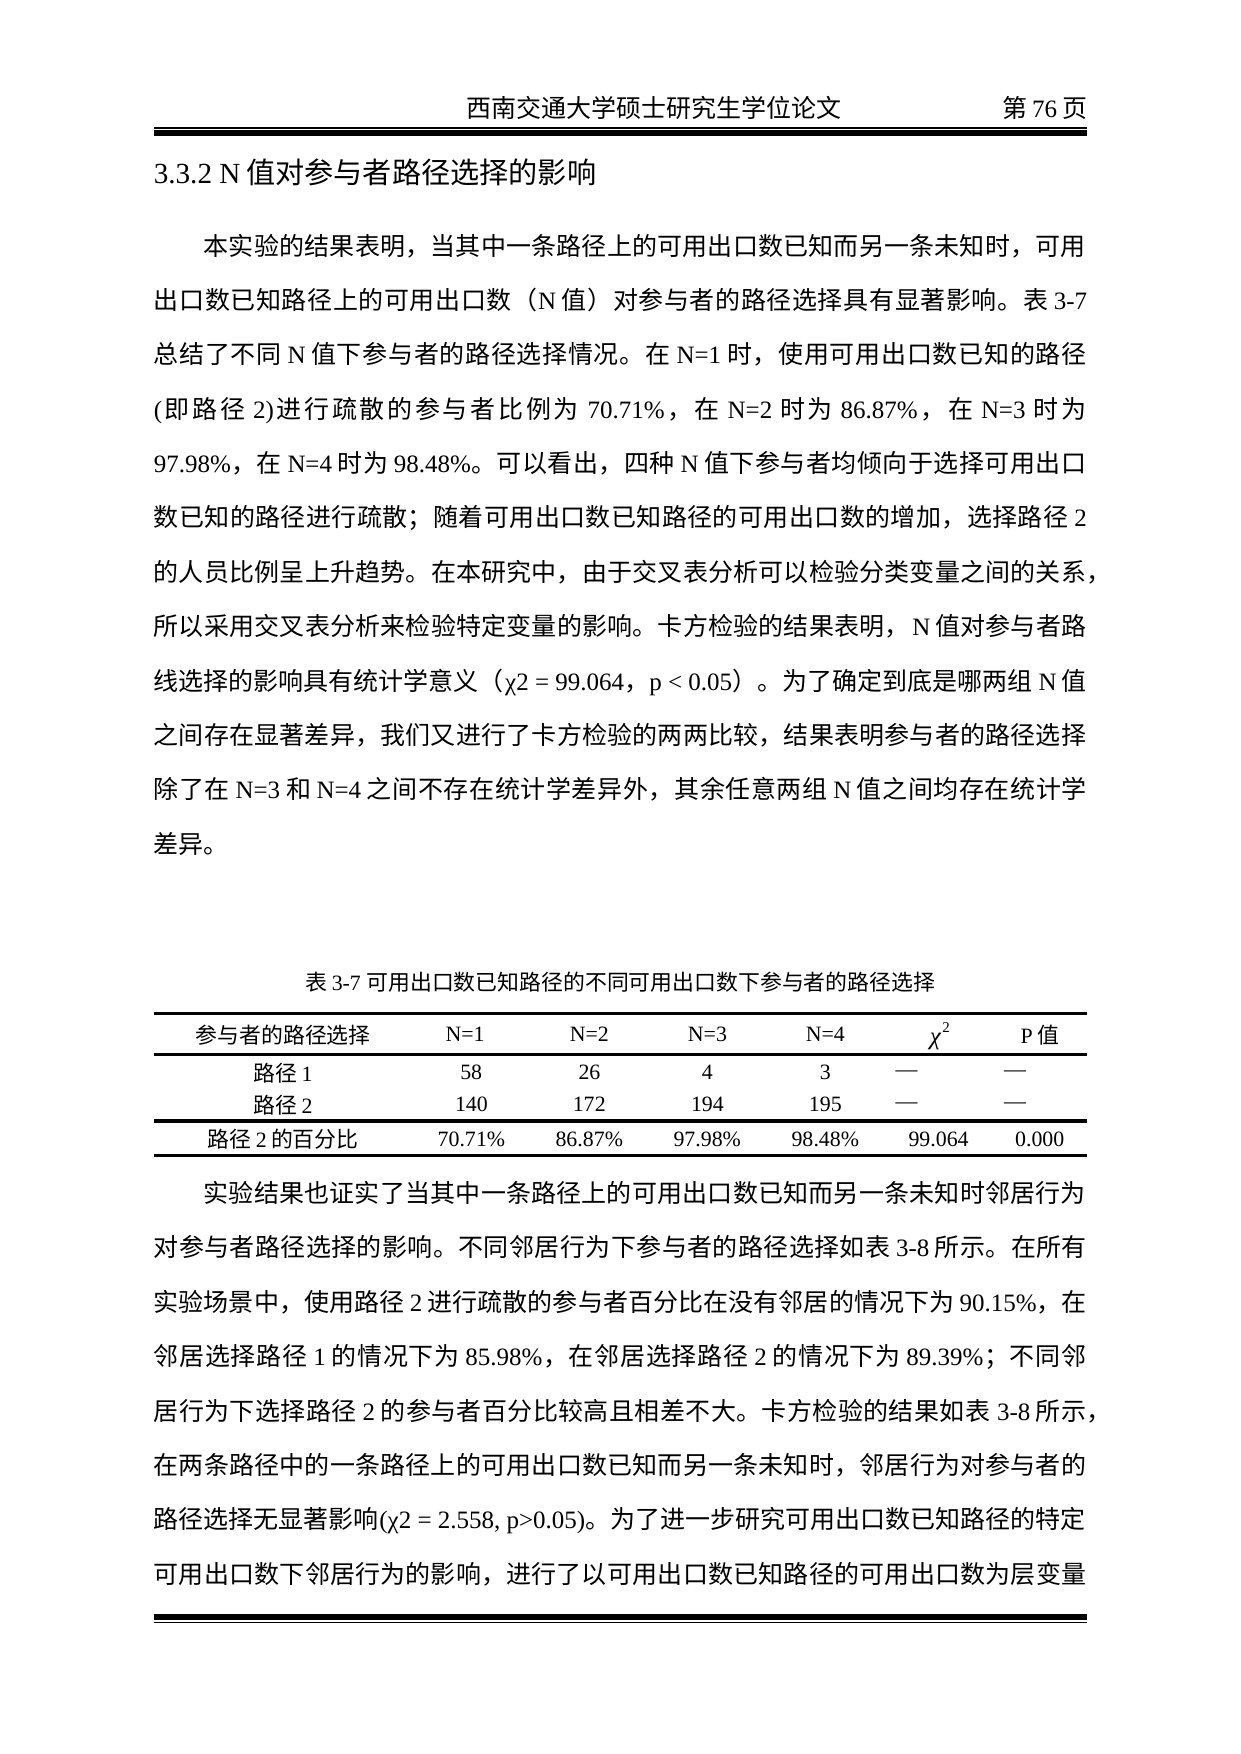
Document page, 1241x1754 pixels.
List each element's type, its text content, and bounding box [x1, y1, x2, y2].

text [153, 1173, 1087, 1590]
table_cell 99.064 [884, 1123, 993, 1154]
table_cell — [884, 1088, 993, 1119]
table_header N=1 [412, 1015, 530, 1053]
table_cell — [993, 1088, 1087, 1119]
table_cell 172 [530, 1088, 648, 1119]
table_cell 路径1 [154, 1056, 412, 1088]
table_cell 4 [648, 1056, 766, 1088]
table_header P值 [993, 1015, 1087, 1053]
table_header [884, 1015, 993, 1053]
table_header 参与者的路径选择 [154, 1015, 412, 1053]
table_header N=2 [530, 1015, 648, 1053]
table_cell 0.000 [993, 1123, 1087, 1154]
text 本实验的结果表明，当其中一条路径上的可用出口数已知而另一条未知时，可用出口数已知路径上的可用出口数（N值）对参与者的路径选择具有显著影响。表3-7总结了不同N值下参与者的路径选择情况。在N=1时，使用可用出口数已知的路径(即路径2)进行疏散的参与者比例为70.71%，在N=2时为86.87%，在N=3时为97.98%，在N=4时为98.48%。可以看出，四种N值下参与者均倾向于选择可用出口数已知的路径进行疏散；随着可用出口数已知路径的可用出口数的增加，选择路径2的人员比例呈上升趋势。在本研究中，由于交叉表分析可以检验分类变量之间的关系[108]，所以采用交叉表分析来检验特定变量的影响。卡方检验的结果表明，N值对参与者路线选择的影响具有统计学意义（χ2 = 99.064，p < 0.05）。为了确定到底是哪两组N值之间存在显著差异，我们又进行了卡方检验的两两比较，结果表明参与者的路径选择除了在N=3和N=4之间不存在统计学差异外，其余任意两组N值之间均存在统计学差异。 [153, 226, 1087, 860]
table_cell 194 [648, 1088, 766, 1119]
table_cell — [884, 1056, 993, 1088]
table_cell 195 [766, 1088, 884, 1119]
table_cell 路径2的百分比 [154, 1123, 412, 1154]
table_cell 86.87% [530, 1123, 648, 1154]
table_cell 26 [530, 1056, 648, 1088]
table_cell 97.98% [648, 1123, 766, 1154]
table_cell 3 [766, 1056, 884, 1088]
table_cell 98.48% [766, 1123, 884, 1154]
subtitle N值对参与者路径选择的影响 [153, 150, 1087, 192]
table_cell 路径2 [154, 1088, 412, 1119]
text 表3-7 可用出口数已知路径的不同可用出口数下参与者的路径选择 [153, 965, 1087, 996]
table_header N=4 [766, 1015, 884, 1053]
table_header N=3 [648, 1015, 766, 1053]
table_cell 140 [412, 1088, 530, 1119]
table_cell — [993, 1056, 1087, 1088]
table_cell 58 [412, 1056, 530, 1088]
table_cell 70.71% [412, 1123, 530, 1154]
